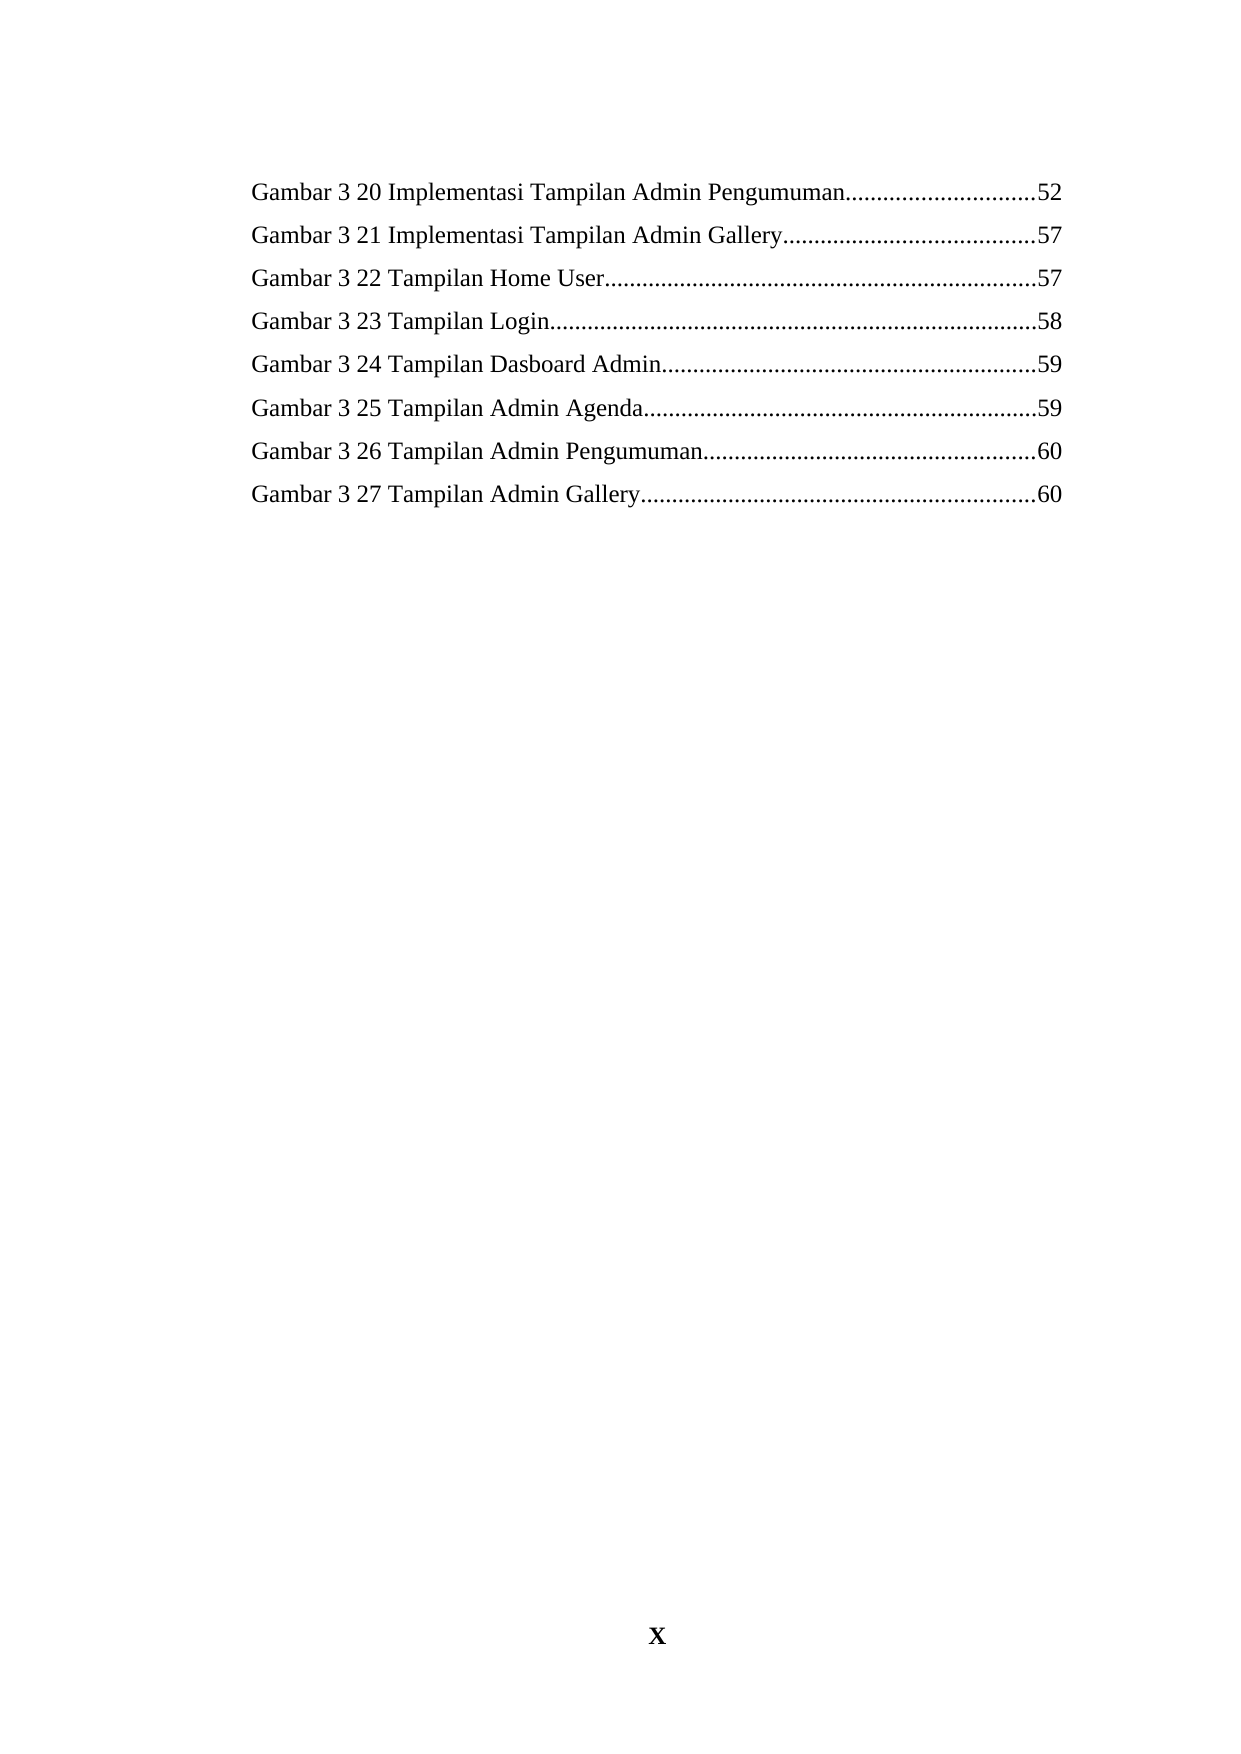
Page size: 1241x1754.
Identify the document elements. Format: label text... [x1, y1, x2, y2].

text Gambar 3 21 Implementasi Tampilan Admin Gallery 57 [251, 220, 1063, 249]
text Gambar 3 23 Tampilan Login 58 [251, 306, 1063, 335]
text Gambar 3 20 Implementasi Tampilan Admin Pengumuman 52 [251, 177, 1063, 206]
text Gambar 3 25 Tampilan Admin Agenda 59 [251, 393, 1063, 421]
text Gambar 3 26 Tampilan Admin Pengumuman 60 [251, 436, 1063, 464]
text Gambar 3 22 Tampilan Home User 57 [251, 263, 1063, 292]
text Gambar 3 24 Tampilan Dasboard Admin 59 [251, 349, 1063, 378]
text Gambar 3 27 Tampilan Admin Gallery 60 [251, 479, 1063, 508]
